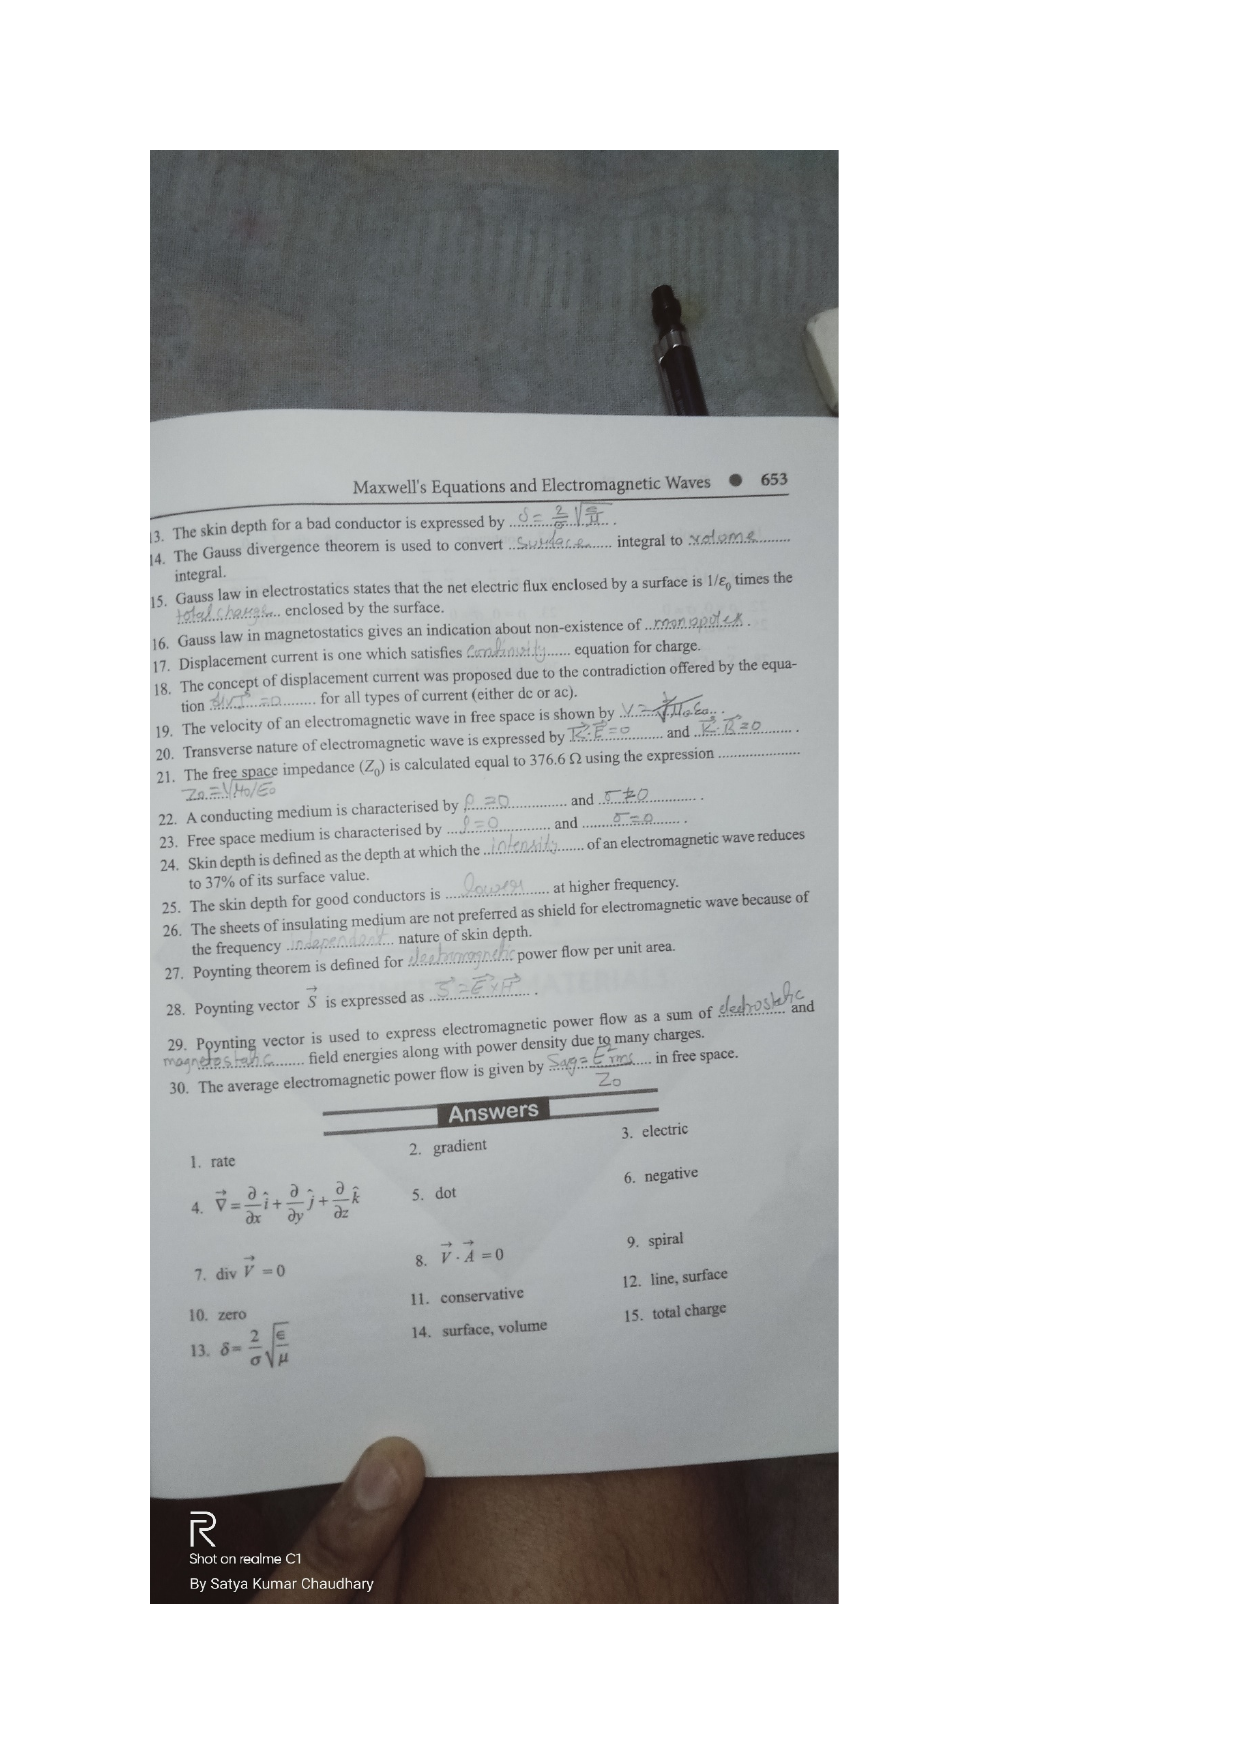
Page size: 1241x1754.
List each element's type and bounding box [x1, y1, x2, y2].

picture [150, 150, 839, 1604]
